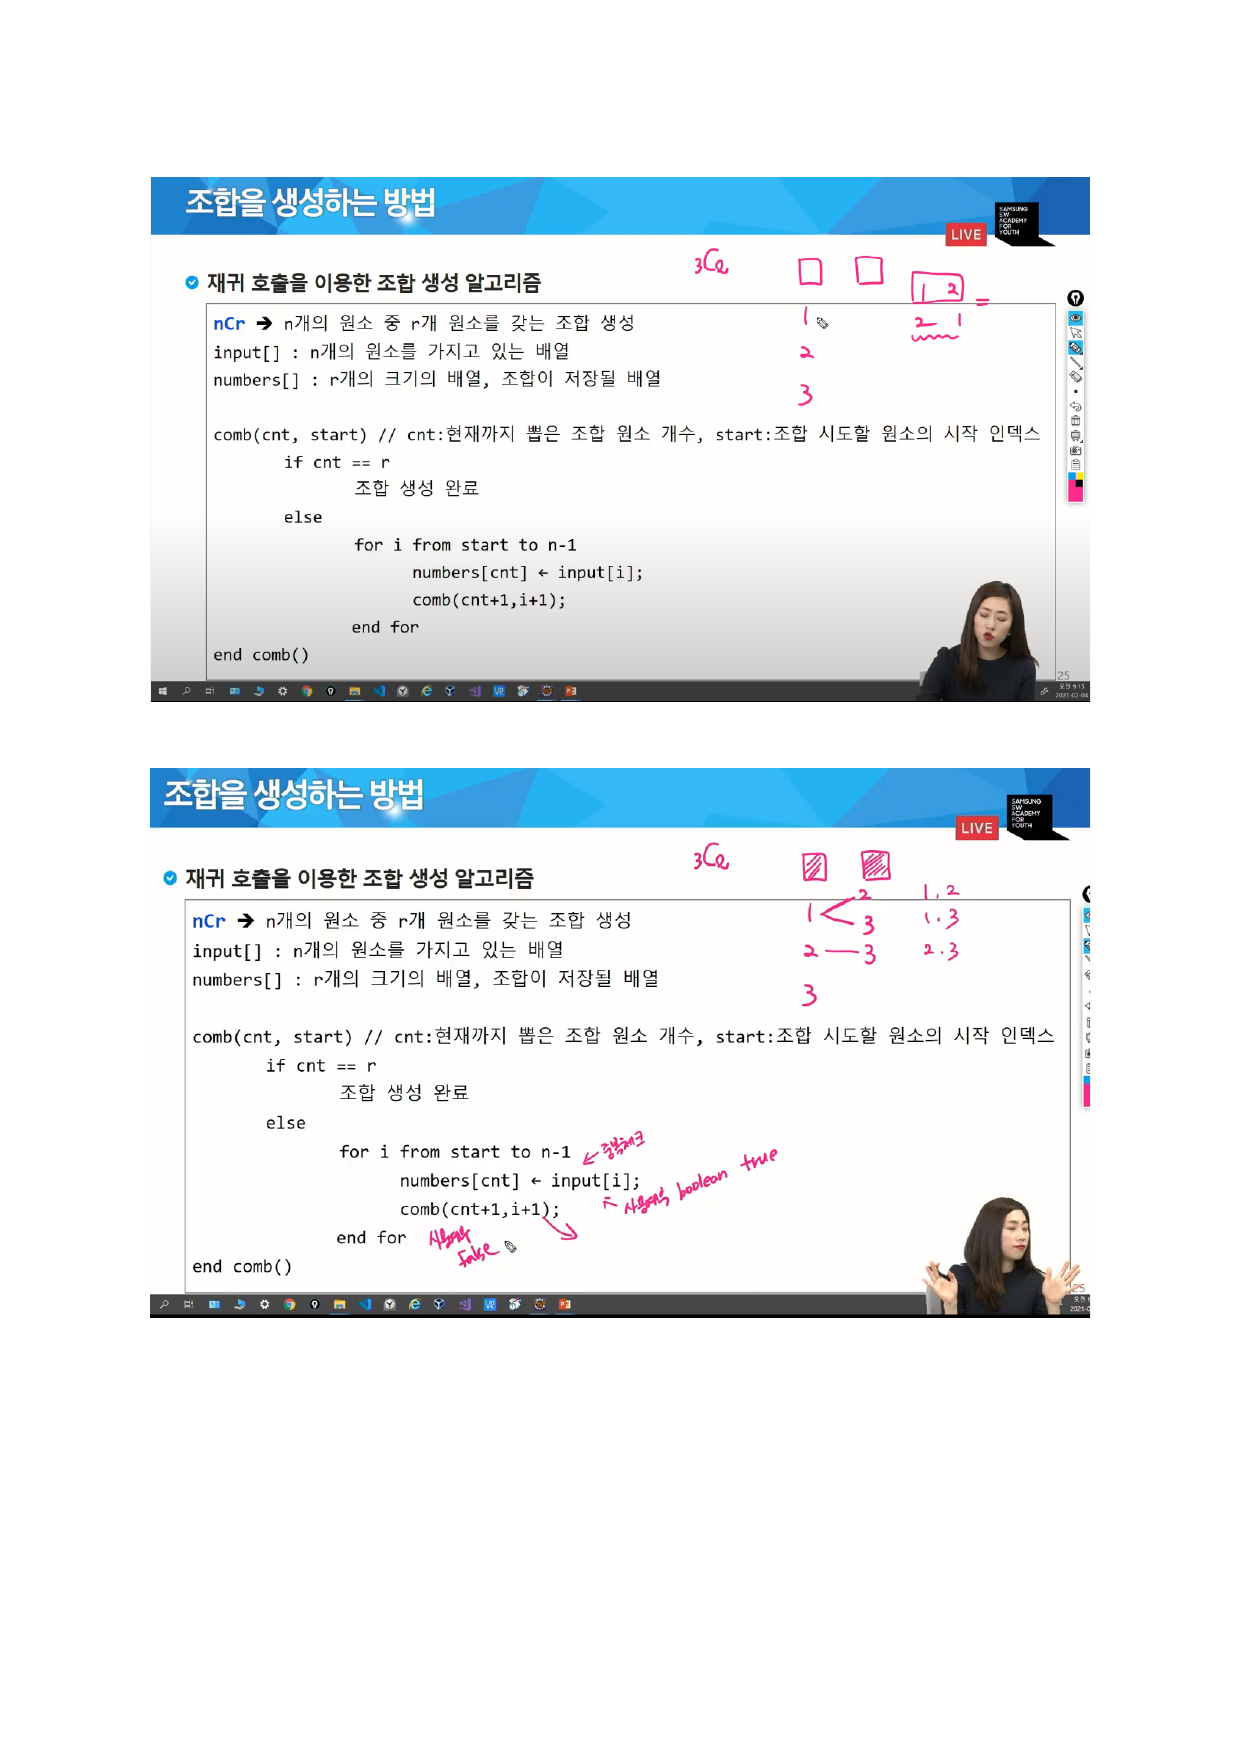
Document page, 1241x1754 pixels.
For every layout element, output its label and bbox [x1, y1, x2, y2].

picture [150, 177, 1091, 702]
picture [150, 768, 1091, 1318]
